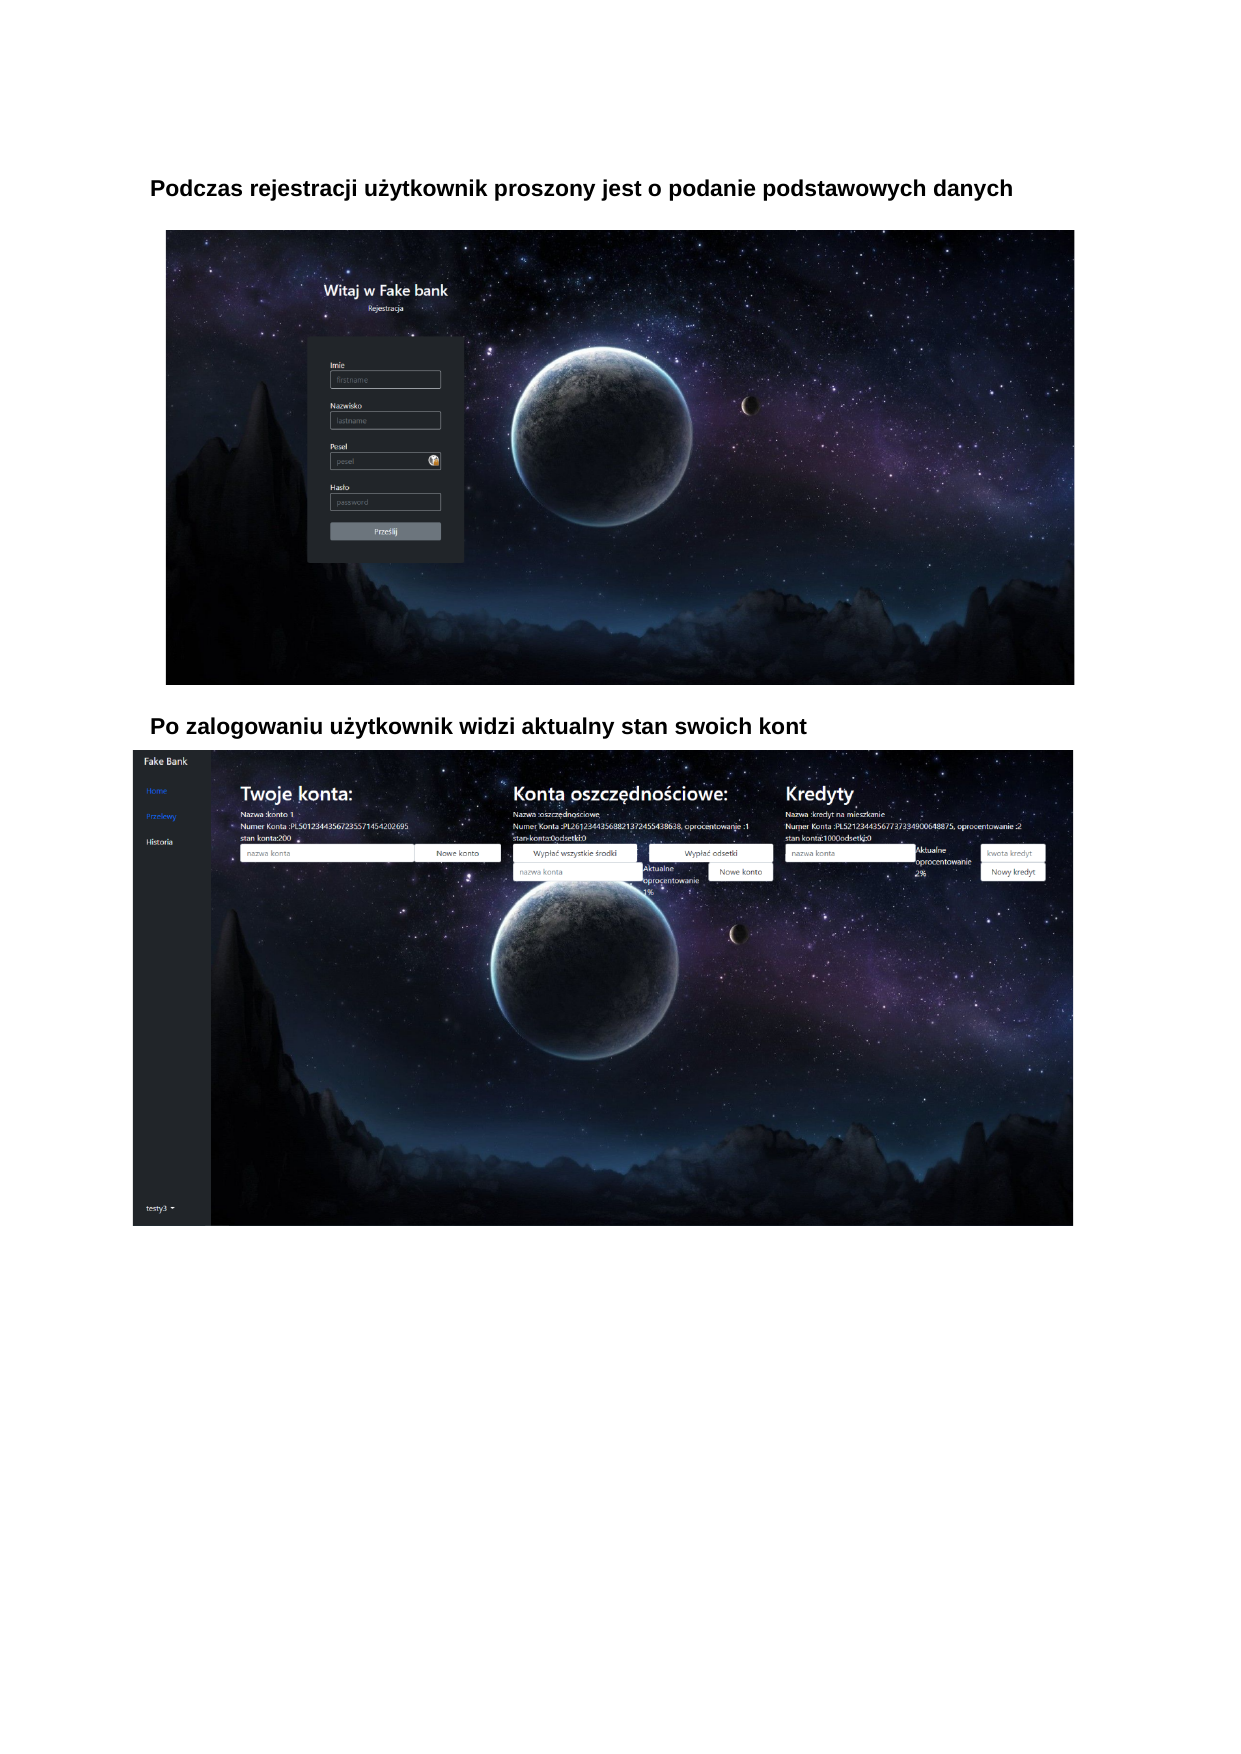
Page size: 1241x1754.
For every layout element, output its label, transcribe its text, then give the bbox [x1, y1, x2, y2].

text Podczas rejestracji użytkownik proszony jest o podanie podstawowych danych [150, 175, 1090, 201]
text Po zalogowaniu użytkownik widzi aktualny stan swoich kont [150, 713, 1090, 740]
picture [132, 750, 1074, 1226]
picture [165, 230, 1075, 685]
